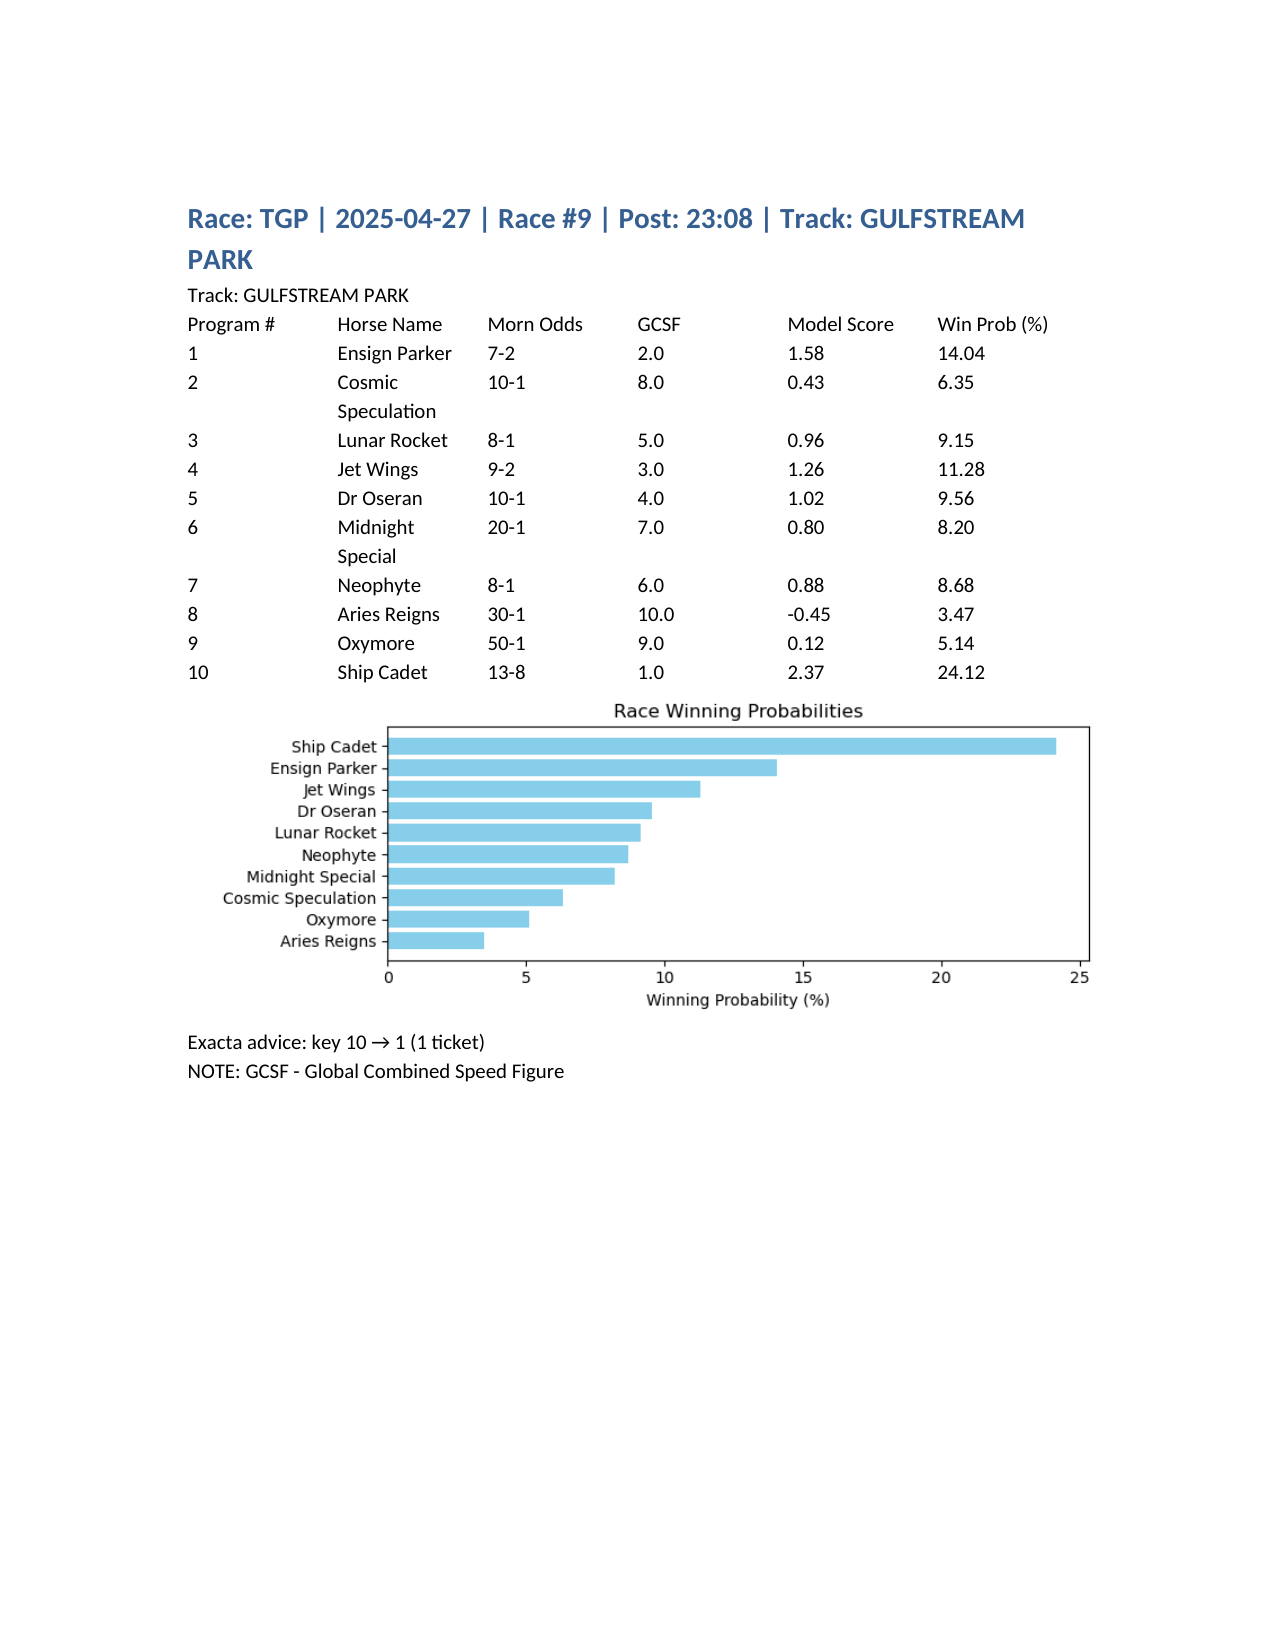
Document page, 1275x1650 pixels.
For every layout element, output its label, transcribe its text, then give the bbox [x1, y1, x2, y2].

subtitle Race: TGP | 2025-04-27 | Race #9 | Post: 23:08 | Track: GULFSTREAM PARK [187, 200, 1087, 277]
text Track: GULFSTREAM PARK [187, 282, 1087, 307]
text Exacta advice: key 10 → 1 (1 ticket) [187, 1029, 1087, 1054]
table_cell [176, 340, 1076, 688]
picture [206, 687, 1107, 1026]
text NOTE: GCSF - Global Combined Speed Figure [187, 1058, 1087, 1084]
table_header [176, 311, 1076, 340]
